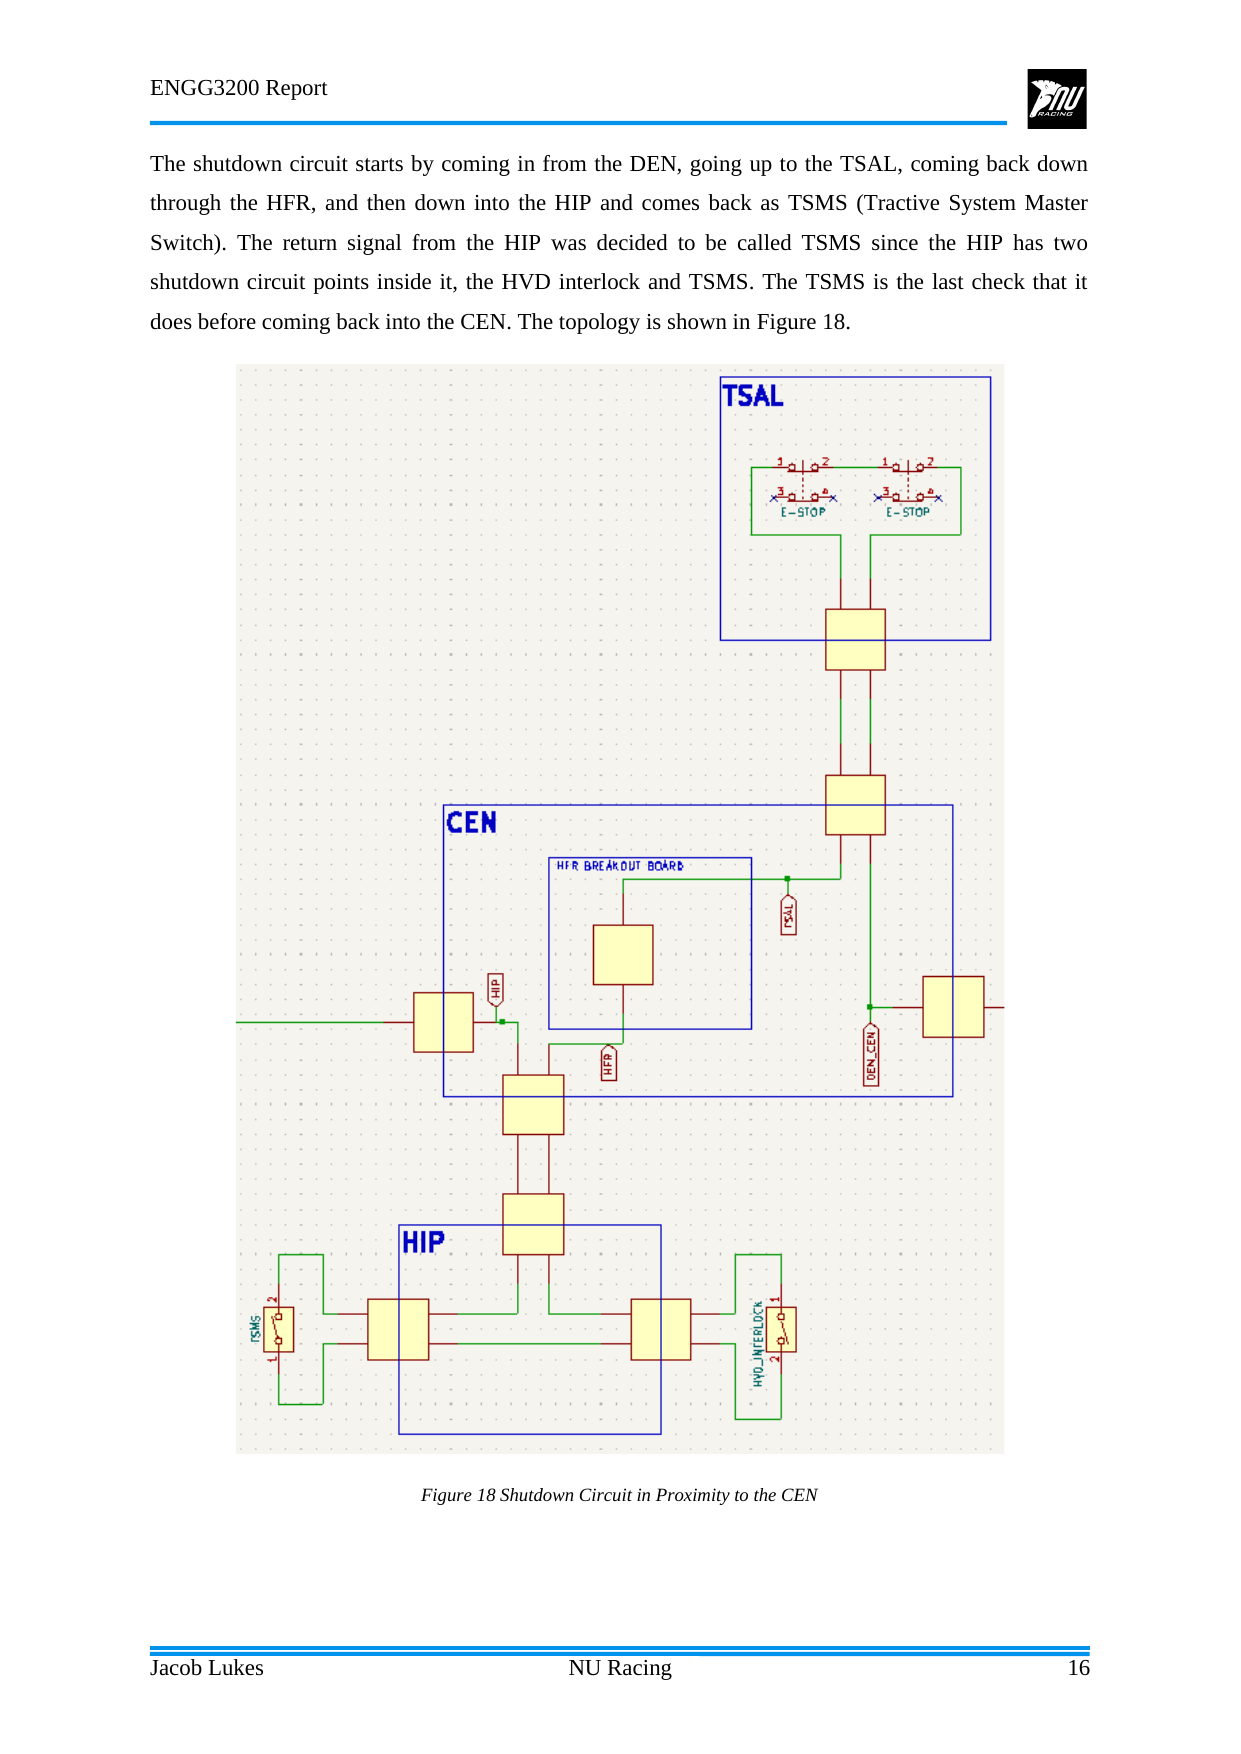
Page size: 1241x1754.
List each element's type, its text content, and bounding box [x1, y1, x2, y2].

picture [235, 364, 1005, 1454]
text The shutdown circuit starts by coming in from the DEN, going up to the TSAL, coming back down through the HFR, and then down into the HIP and comes back as TSMS (Tractive System Master Switch). The return signal from the HIP was decided to be called TSMS since the HIP has two shutdown circuit points inside it, the HVD interlock and TSMS. The TSMS is the last check that it does before coming back into the CEN. The topology is shown in Figure 18. [150, 150, 1090, 334]
text Figure 18 Shutdown Circuit in Proximity to the CEN [150, 1484, 1090, 1505]
picture [1027, 69, 1087, 129]
